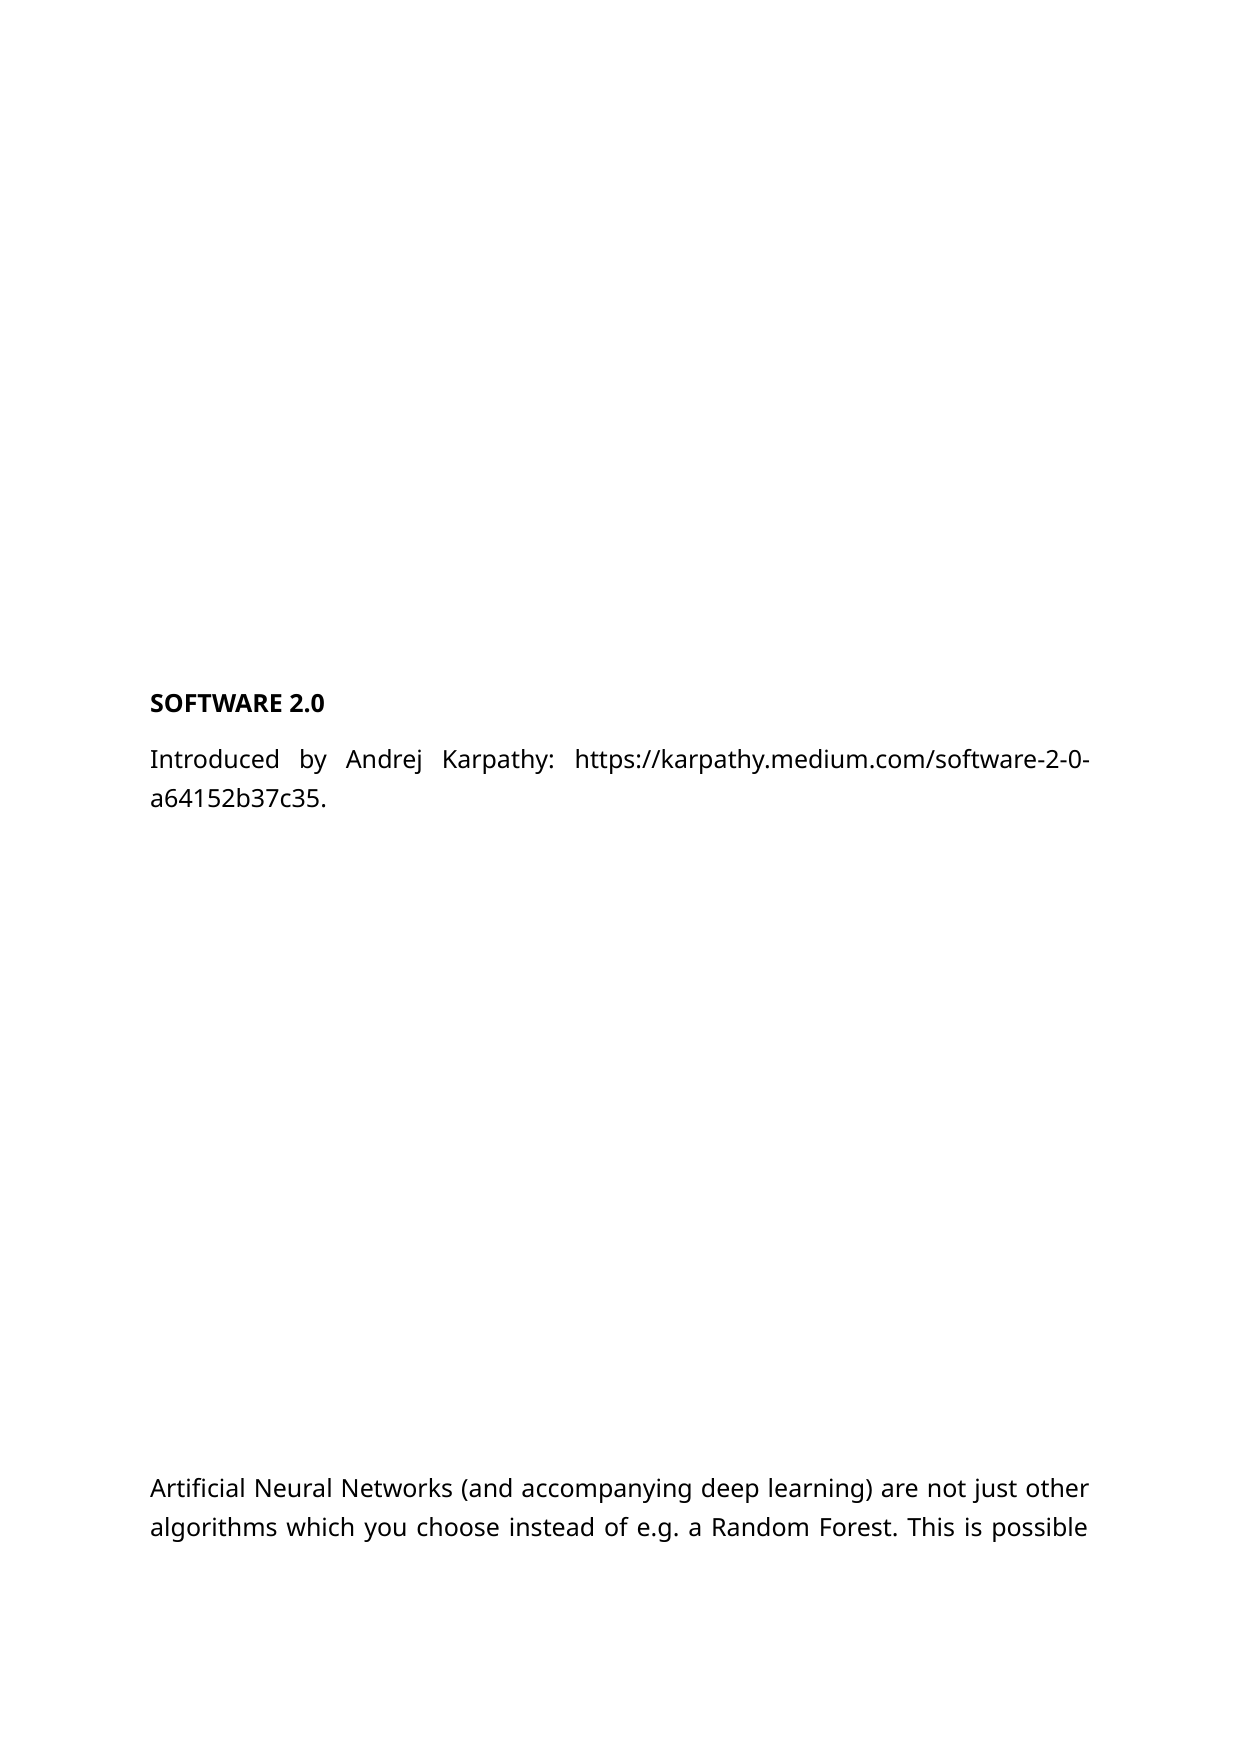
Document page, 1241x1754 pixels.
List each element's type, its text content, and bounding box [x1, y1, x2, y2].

text Introduced by Andrej Karpathy: https://karpathy.medium.com/software-2-0-a64152b37c35. [150, 741, 1090, 814]
text SOFTWARE 2.0 [150, 685, 1090, 719]
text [150, 1471, 1090, 1544]
